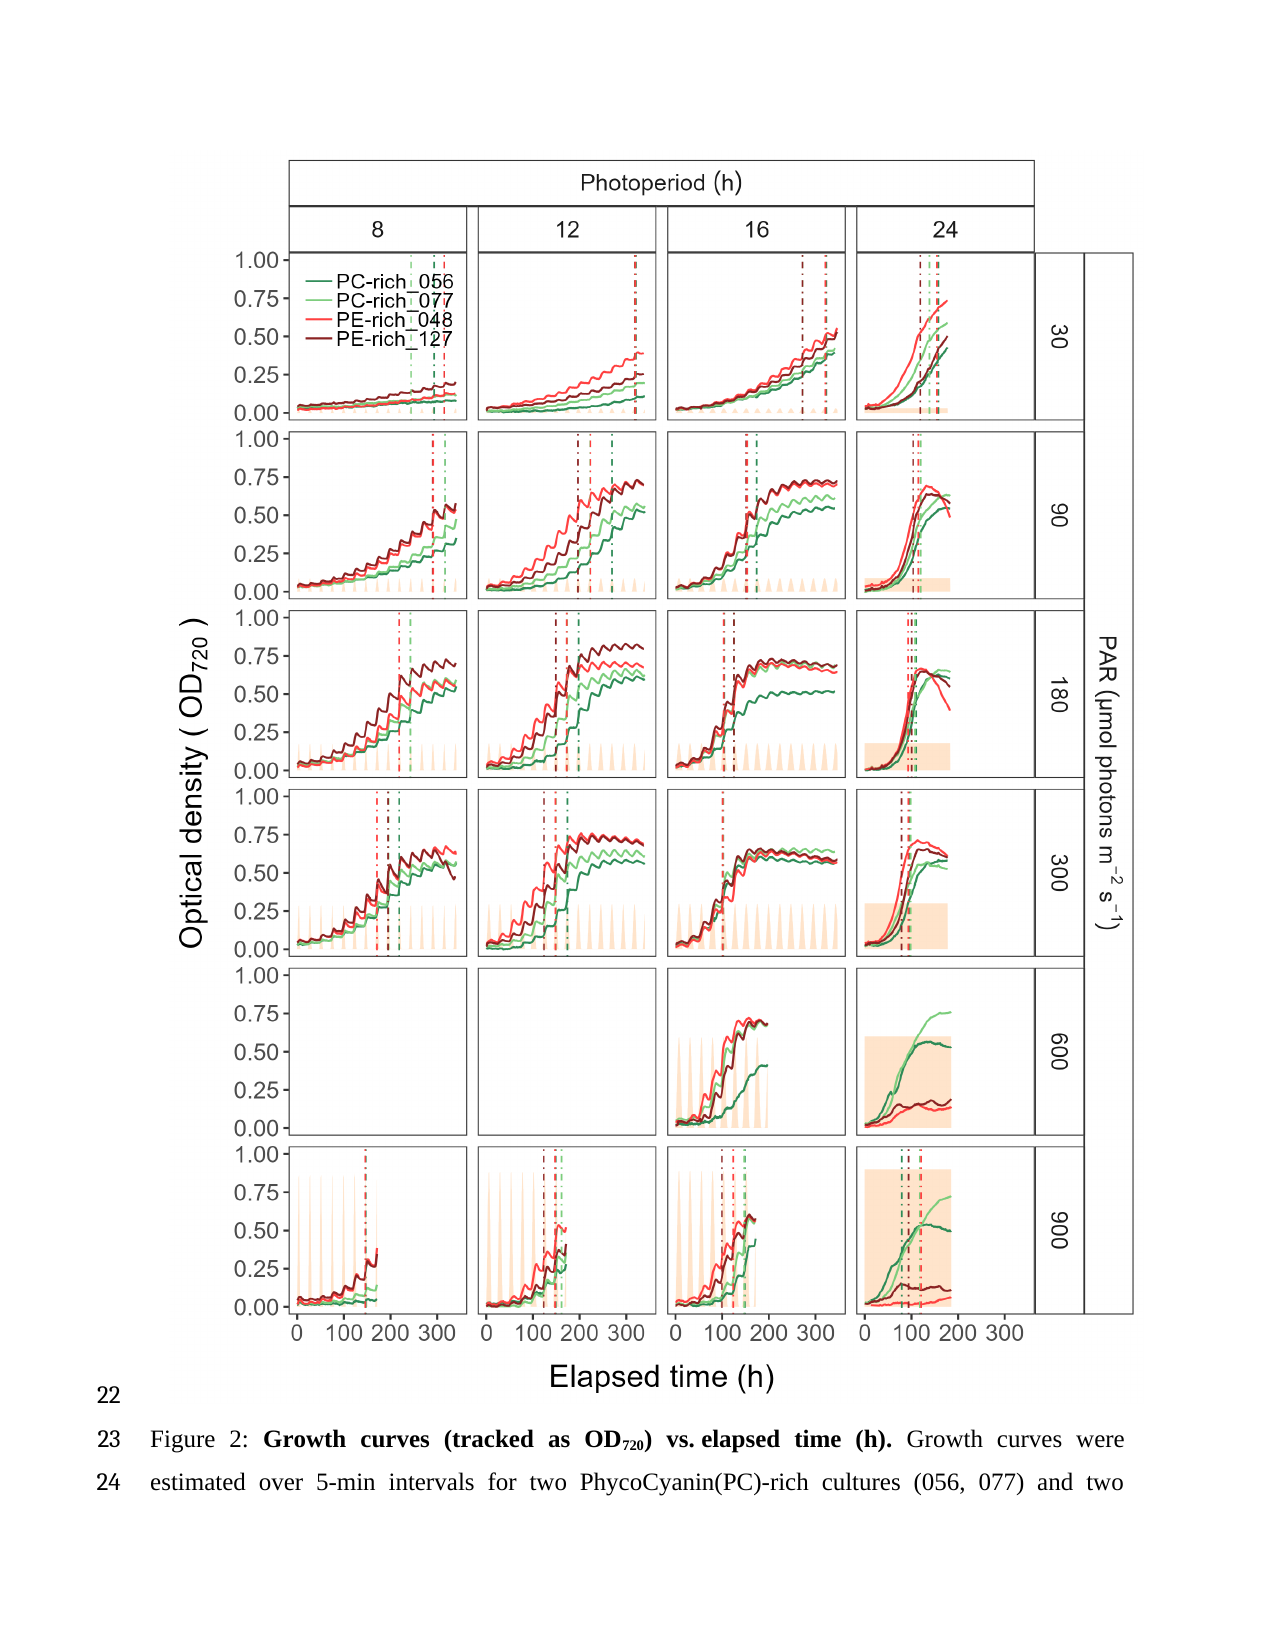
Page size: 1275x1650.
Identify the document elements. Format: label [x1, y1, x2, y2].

text [150, 1424, 1125, 1496]
picture [168, 150, 1144, 1404]
